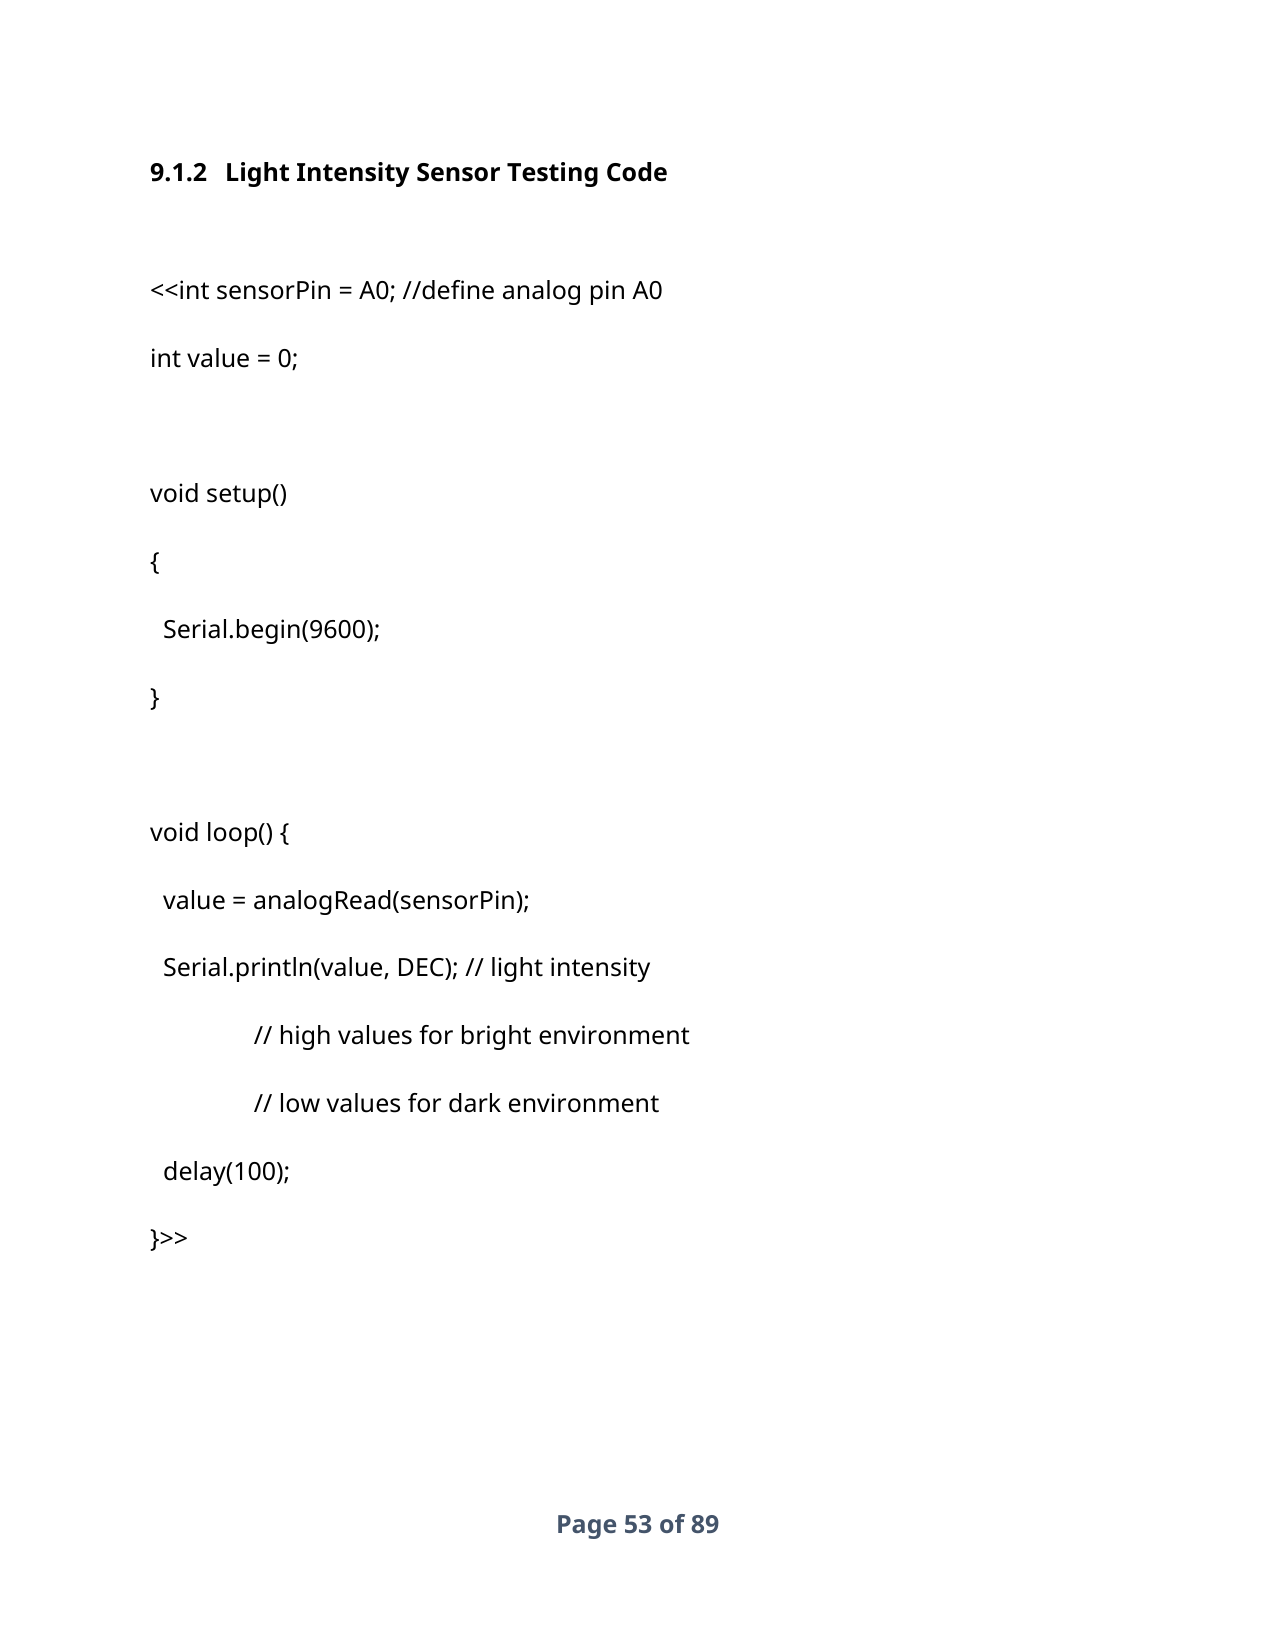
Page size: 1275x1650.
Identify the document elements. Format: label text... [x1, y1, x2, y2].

text delay(100); [150, 1153, 1125, 1187]
subtitle Light Intensity Sensor Testing Code [150, 154, 1125, 188]
text }>> [150, 1221, 1125, 1255]
text <<int sensorPin = A0; //define analog pin A0 [150, 273, 1125, 307]
text Serial.begin(9600); [150, 611, 1125, 646]
text Serial.println(value, DEC); // light intensity [150, 950, 1125, 984]
text int value = 0; [150, 341, 1125, 375]
text // low values for dark environment [150, 1085, 1125, 1119]
text { [150, 544, 1125, 578]
text // high values for bright environment [150, 1018, 1125, 1052]
text void loop() { [150, 814, 1125, 849]
text void setup() [150, 476, 1125, 510]
text } [150, 679, 1125, 713]
text value = analogRead(sensorPin); [150, 882, 1125, 916]
